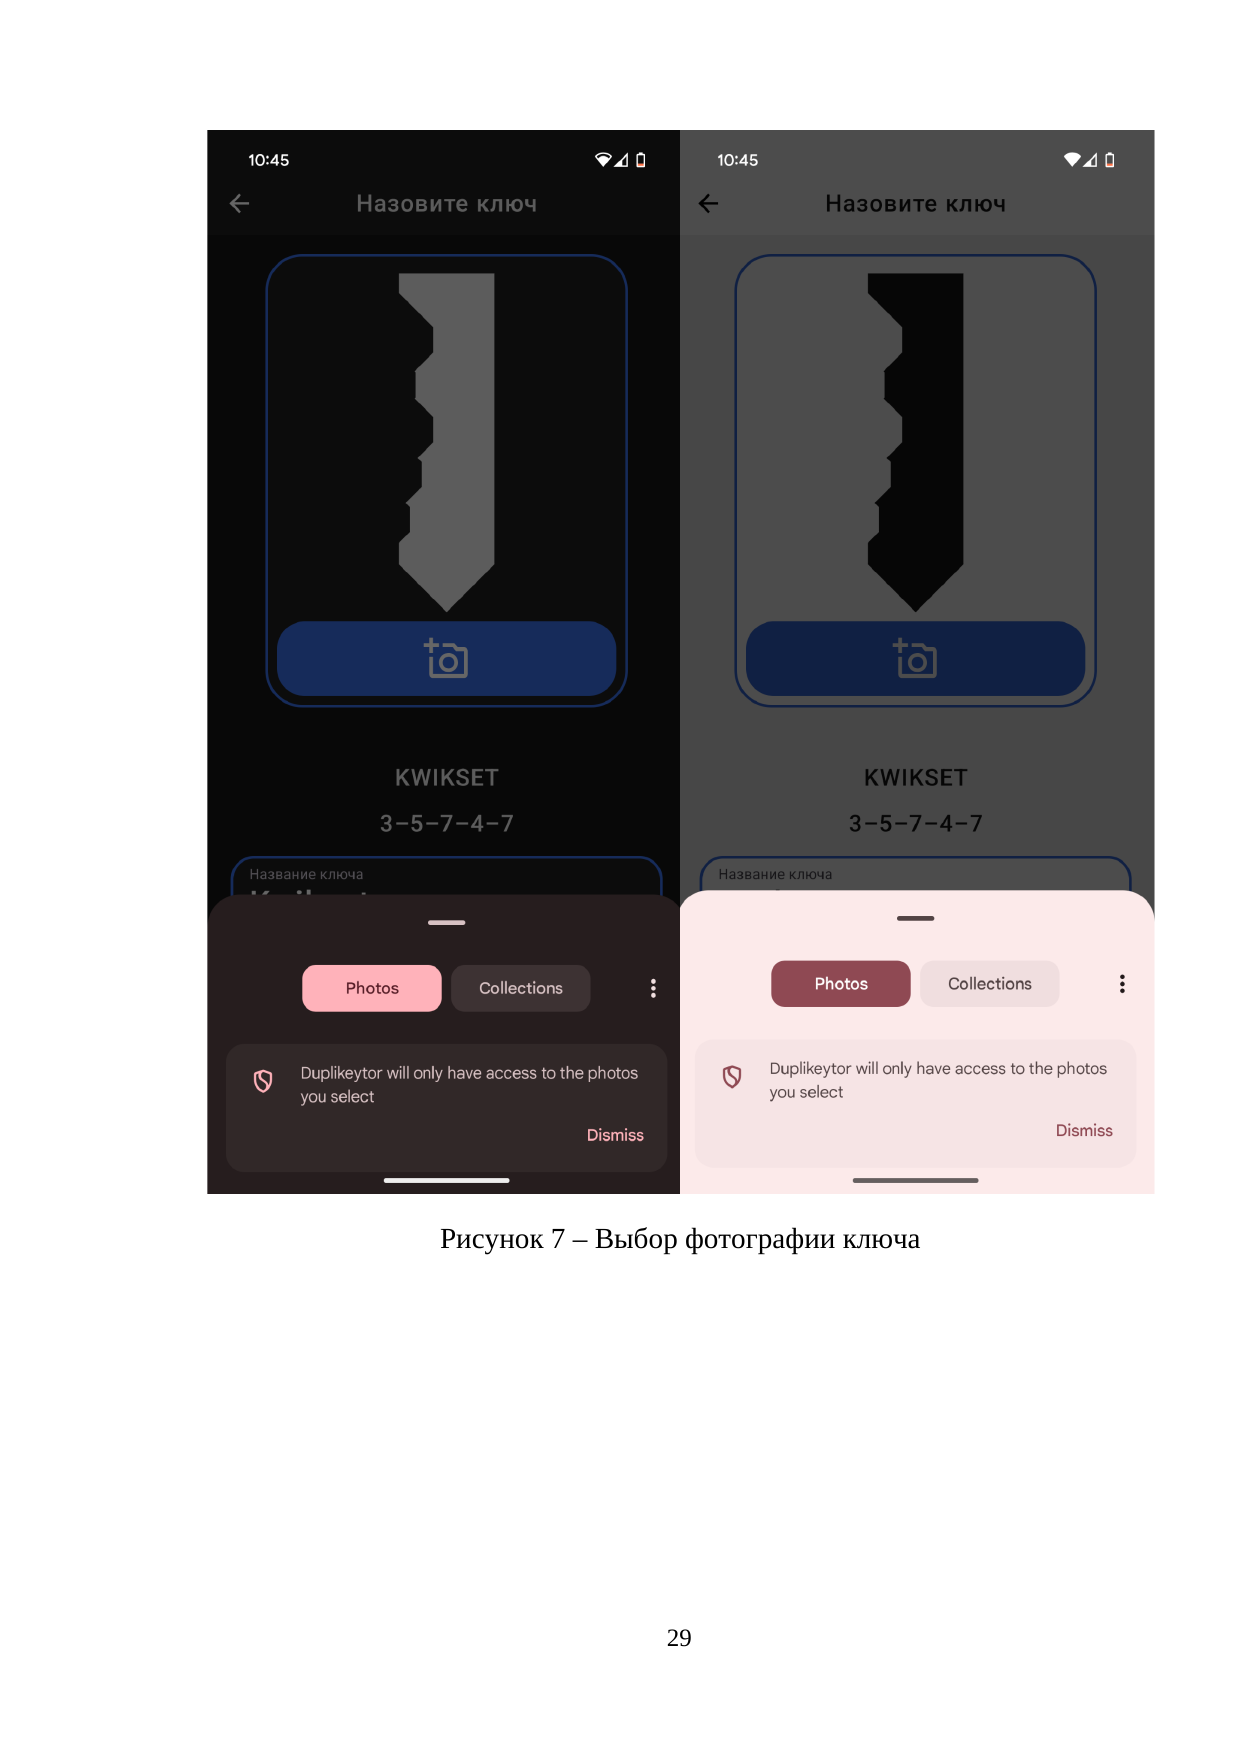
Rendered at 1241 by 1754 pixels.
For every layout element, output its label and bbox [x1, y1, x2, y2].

picture [207, 130, 1155, 1194]
